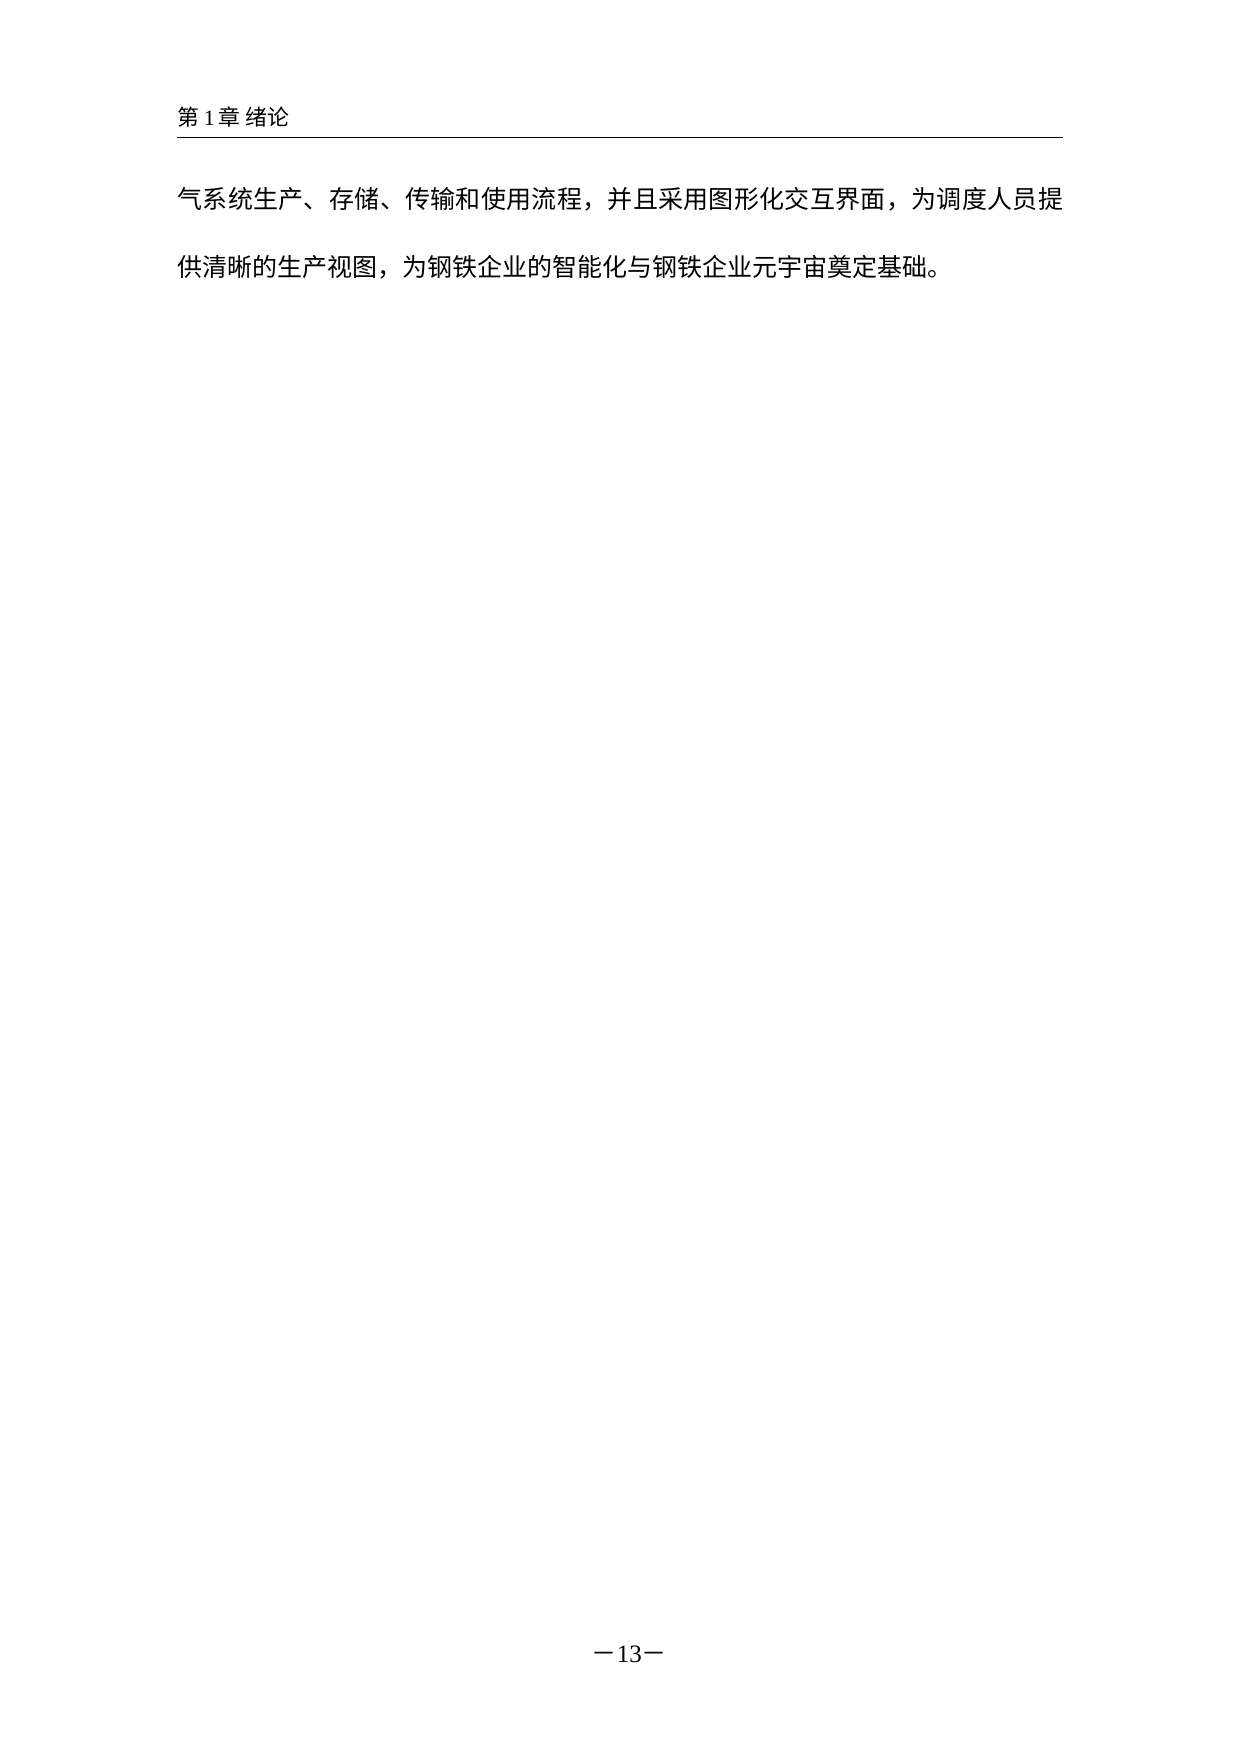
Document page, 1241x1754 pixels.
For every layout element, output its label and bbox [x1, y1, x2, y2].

text [177, 164, 1063, 300]
